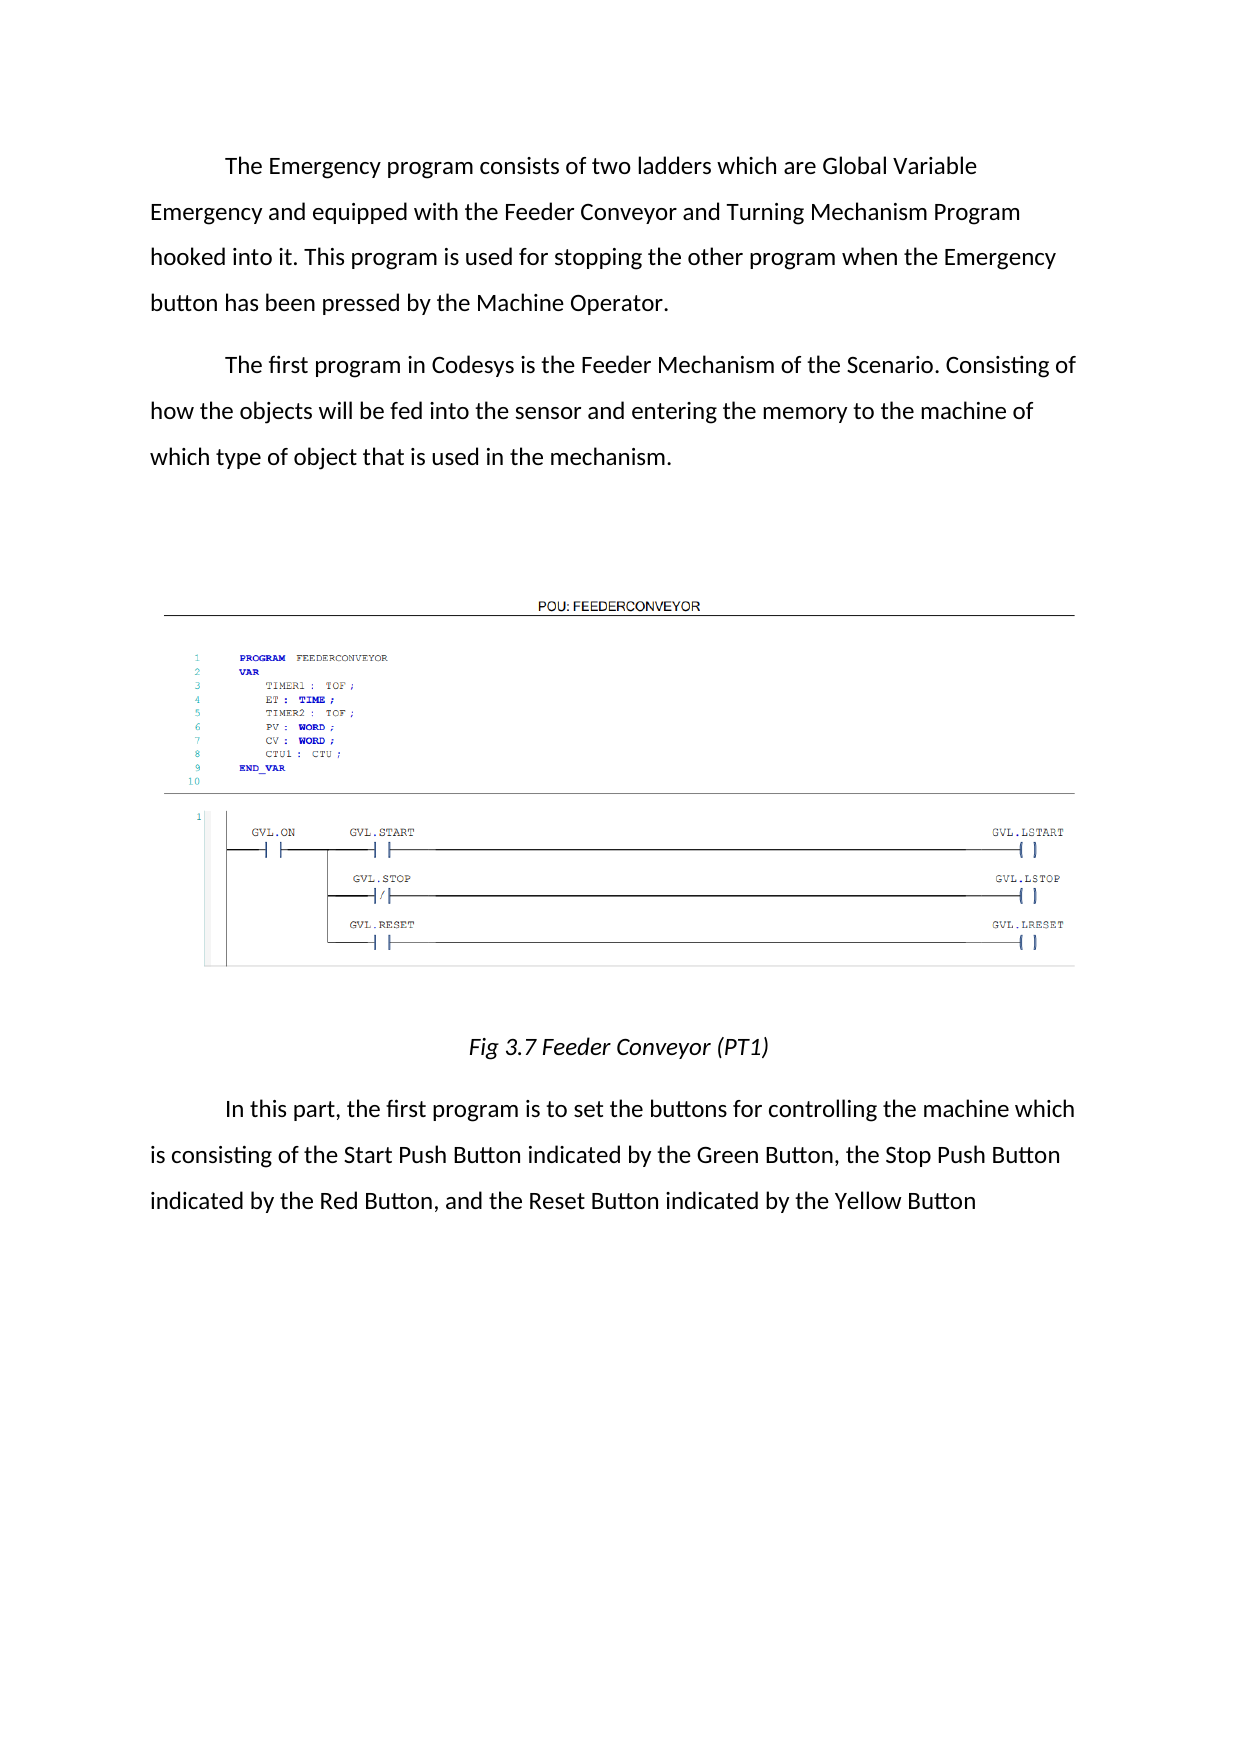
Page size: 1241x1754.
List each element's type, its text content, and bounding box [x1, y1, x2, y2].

picture [150, 565, 1091, 1001]
text Fig 3.7 Feeder Conveyor (PT1) [150, 1031, 1090, 1061]
text The Emergency program consists of two ladders which are Global Variable Emergency and equipped with the Feeder Conveyor and Turning Mechanism Program hooked into it. This program is used for stopping the other program when the Emergency button has been pressed by the Machine Operator. [150, 150, 1090, 318]
text In this part, the first program is to set the buttons for controlling the machine which is consisting of the Start Push Button indicated by the Green Button, the Stop Push Button indicated by the Red Button, and the Reset Button indicated by the Yellow Button [150, 1093, 1090, 1215]
text The first program in Codesys is the Feeder Mechanism of the Scenario. Consisting of how the objects will be fed into the sensor and entering the memory to the machine of which type of object that is used in the mechanism. [150, 349, 1090, 472]
